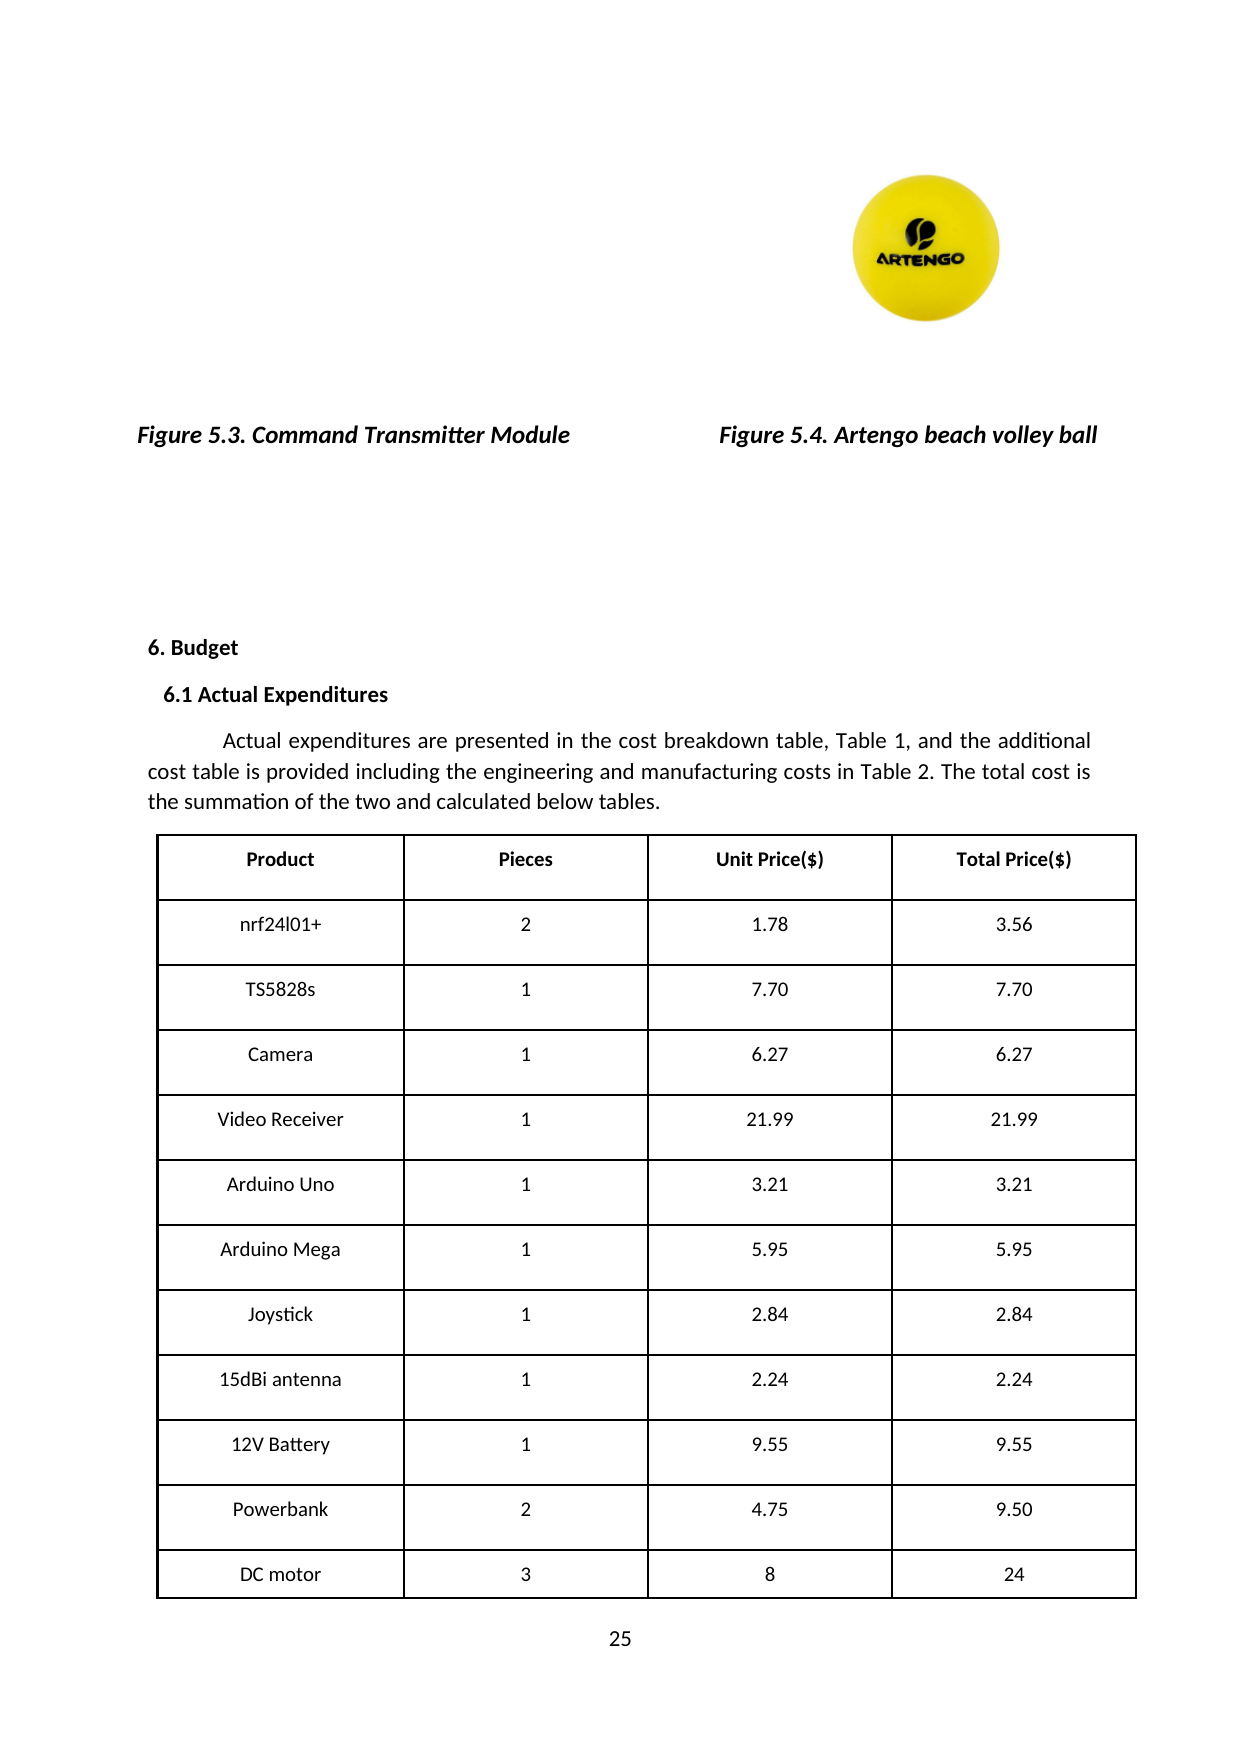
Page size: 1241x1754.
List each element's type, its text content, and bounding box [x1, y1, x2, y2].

table_cell nrf24l01+ [159, 901, 403, 964]
table_cell 3 [405, 1551, 647, 1597]
table_cell 7.70 [649, 966, 891, 1029]
table_header Product [159, 836, 403, 899]
text 6.1 Actual Expenditures [148, 680, 1093, 708]
table_cell 1 [405, 1291, 647, 1354]
table_cell 21.99 [893, 1096, 1135, 1159]
table_cell 1.78 [649, 901, 891, 964]
table_cell 1 [405, 1356, 647, 1419]
table_cell 1 [405, 1226, 647, 1289]
table_cell 3.56 [893, 901, 1135, 964]
picture [827, 166, 1022, 329]
table_cell DC motor [159, 1551, 403, 1597]
table_cell 2 [405, 901, 647, 964]
table_cell Arduino Mega [159, 1226, 403, 1289]
table_cell 8 [649, 1551, 891, 1597]
table_cell 3.21 [649, 1161, 891, 1224]
table_cell 5.95 [649, 1226, 891, 1289]
table_cell Arduino Uno [159, 1161, 403, 1224]
table_cell 1 [405, 1096, 647, 1159]
table_cell 9.50 [893, 1486, 1135, 1549]
table_cell Video Receiver [159, 1096, 403, 1159]
table_cell 15dBi antenna [159, 1356, 403, 1419]
table_header Pieces [405, 836, 647, 899]
table_cell 1 [405, 1421, 647, 1484]
table_cell 21.99 [649, 1096, 891, 1159]
table_cell 9.55 [649, 1421, 891, 1484]
table_cell 6.27 [649, 1031, 891, 1094]
table_cell Powerbank [159, 1486, 403, 1549]
table_cell 2.24 [893, 1356, 1135, 1419]
table_cell 7.70 [893, 966, 1135, 1029]
table_cell 9.55 [893, 1421, 1135, 1484]
table_cell Camera [159, 1031, 403, 1094]
table_cell 3.21 [893, 1161, 1135, 1224]
table_cell 12V Battery [159, 1421, 403, 1484]
table_cell 2 [405, 1486, 647, 1549]
table_cell 1 [405, 1161, 647, 1224]
table_cell 2.84 [893, 1291, 1135, 1354]
table_cell 4.75 [649, 1486, 891, 1549]
text 6. Budget [148, 633, 1093, 661]
table_header Total Price($) [893, 836, 1135, 899]
table_cell 1 [405, 966, 647, 1029]
table_cell 2.84 [649, 1291, 891, 1354]
table_cell 24 [893, 1551, 1135, 1597]
table_cell Joystick [159, 1291, 403, 1354]
table_header Unit Price($) [649, 836, 891, 899]
table_cell 5.95 [893, 1226, 1135, 1289]
table_cell TS5828s [159, 966, 403, 1029]
table_cell 1 [405, 1031, 647, 1094]
table_cell 2.24 [649, 1356, 891, 1419]
table_cell 6.27 [893, 1031, 1135, 1094]
text Actual expenditures are presented in the cost breakdown table, Table 1, and the additional cost table is provided including the engineering and manufacturing costs in Table 2. The total cost is the summation of the two and calculated below tables. [148, 727, 1093, 815]
